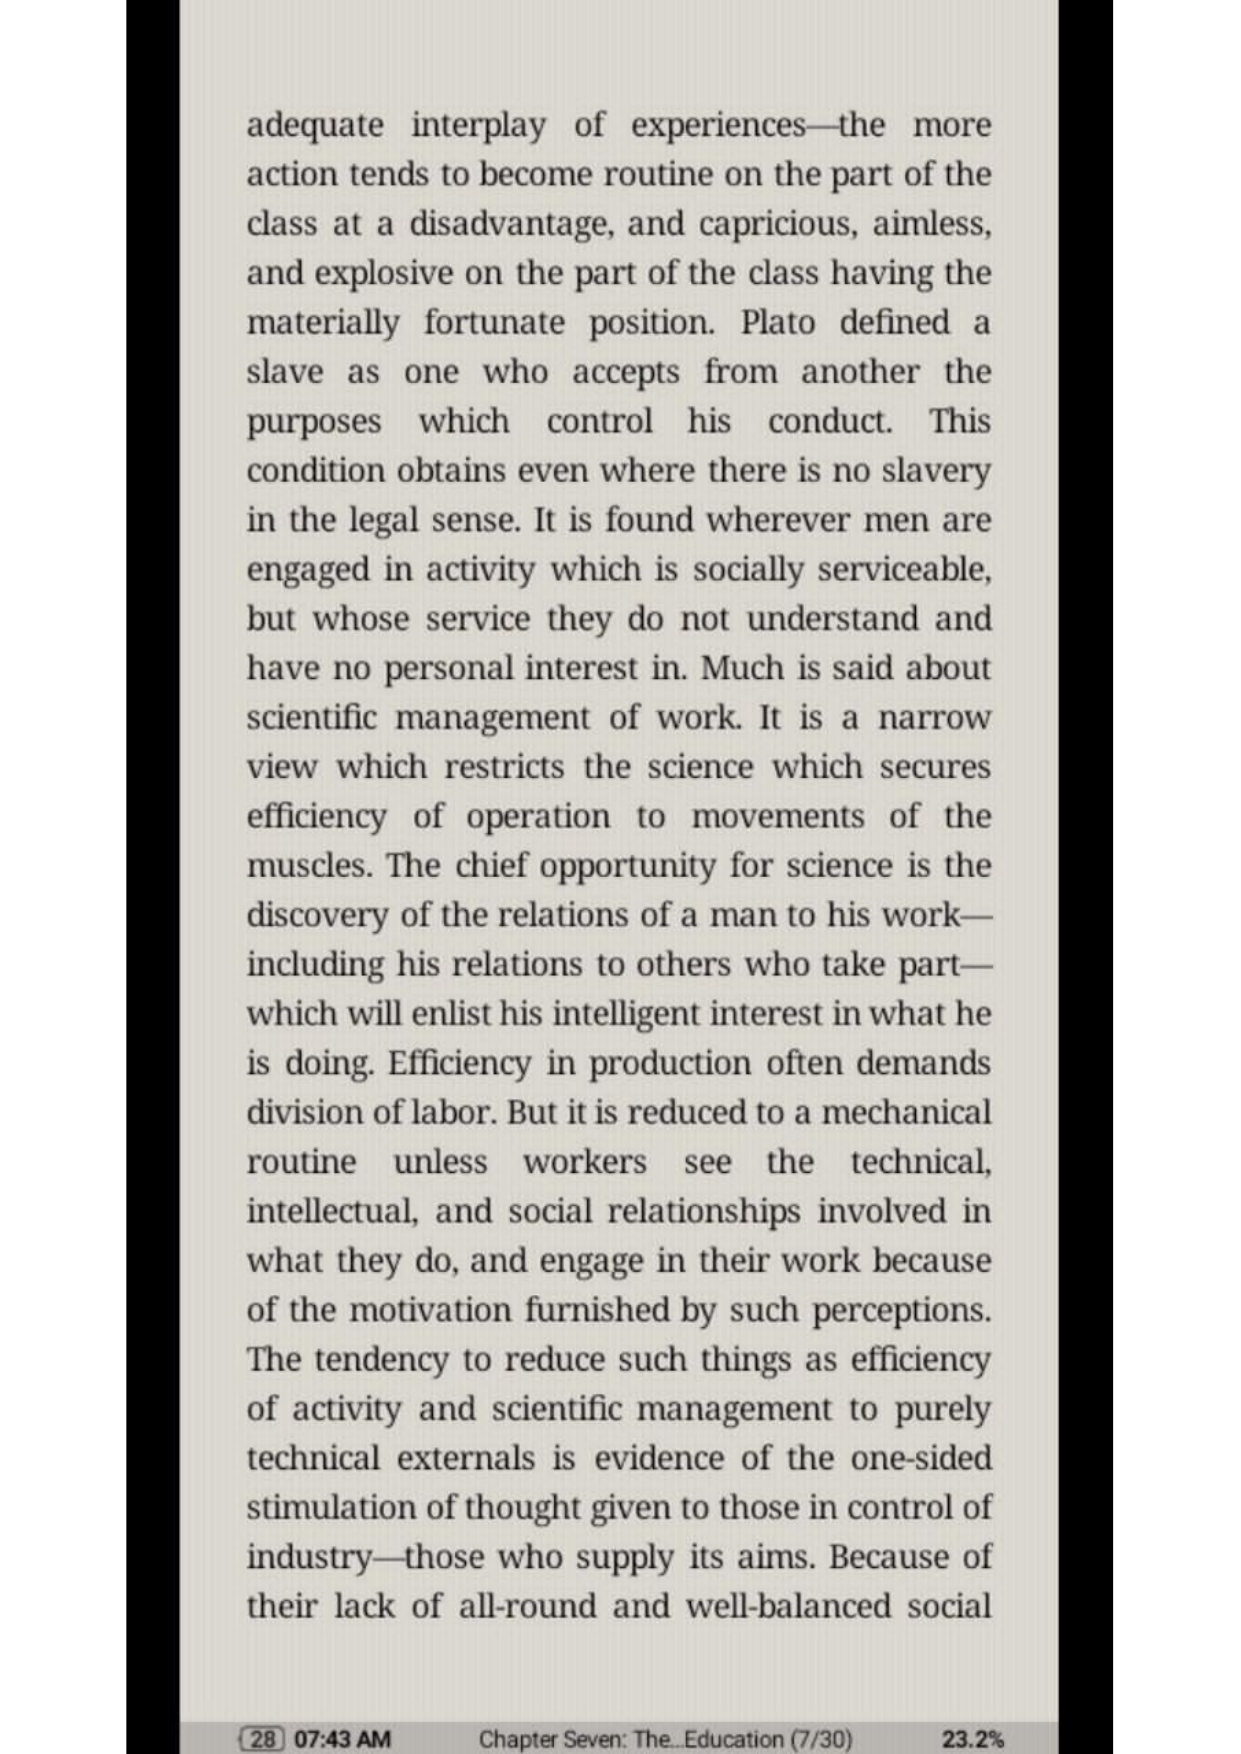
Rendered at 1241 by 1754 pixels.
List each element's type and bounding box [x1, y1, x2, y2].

picture [126, 0, 1114, 1754]
